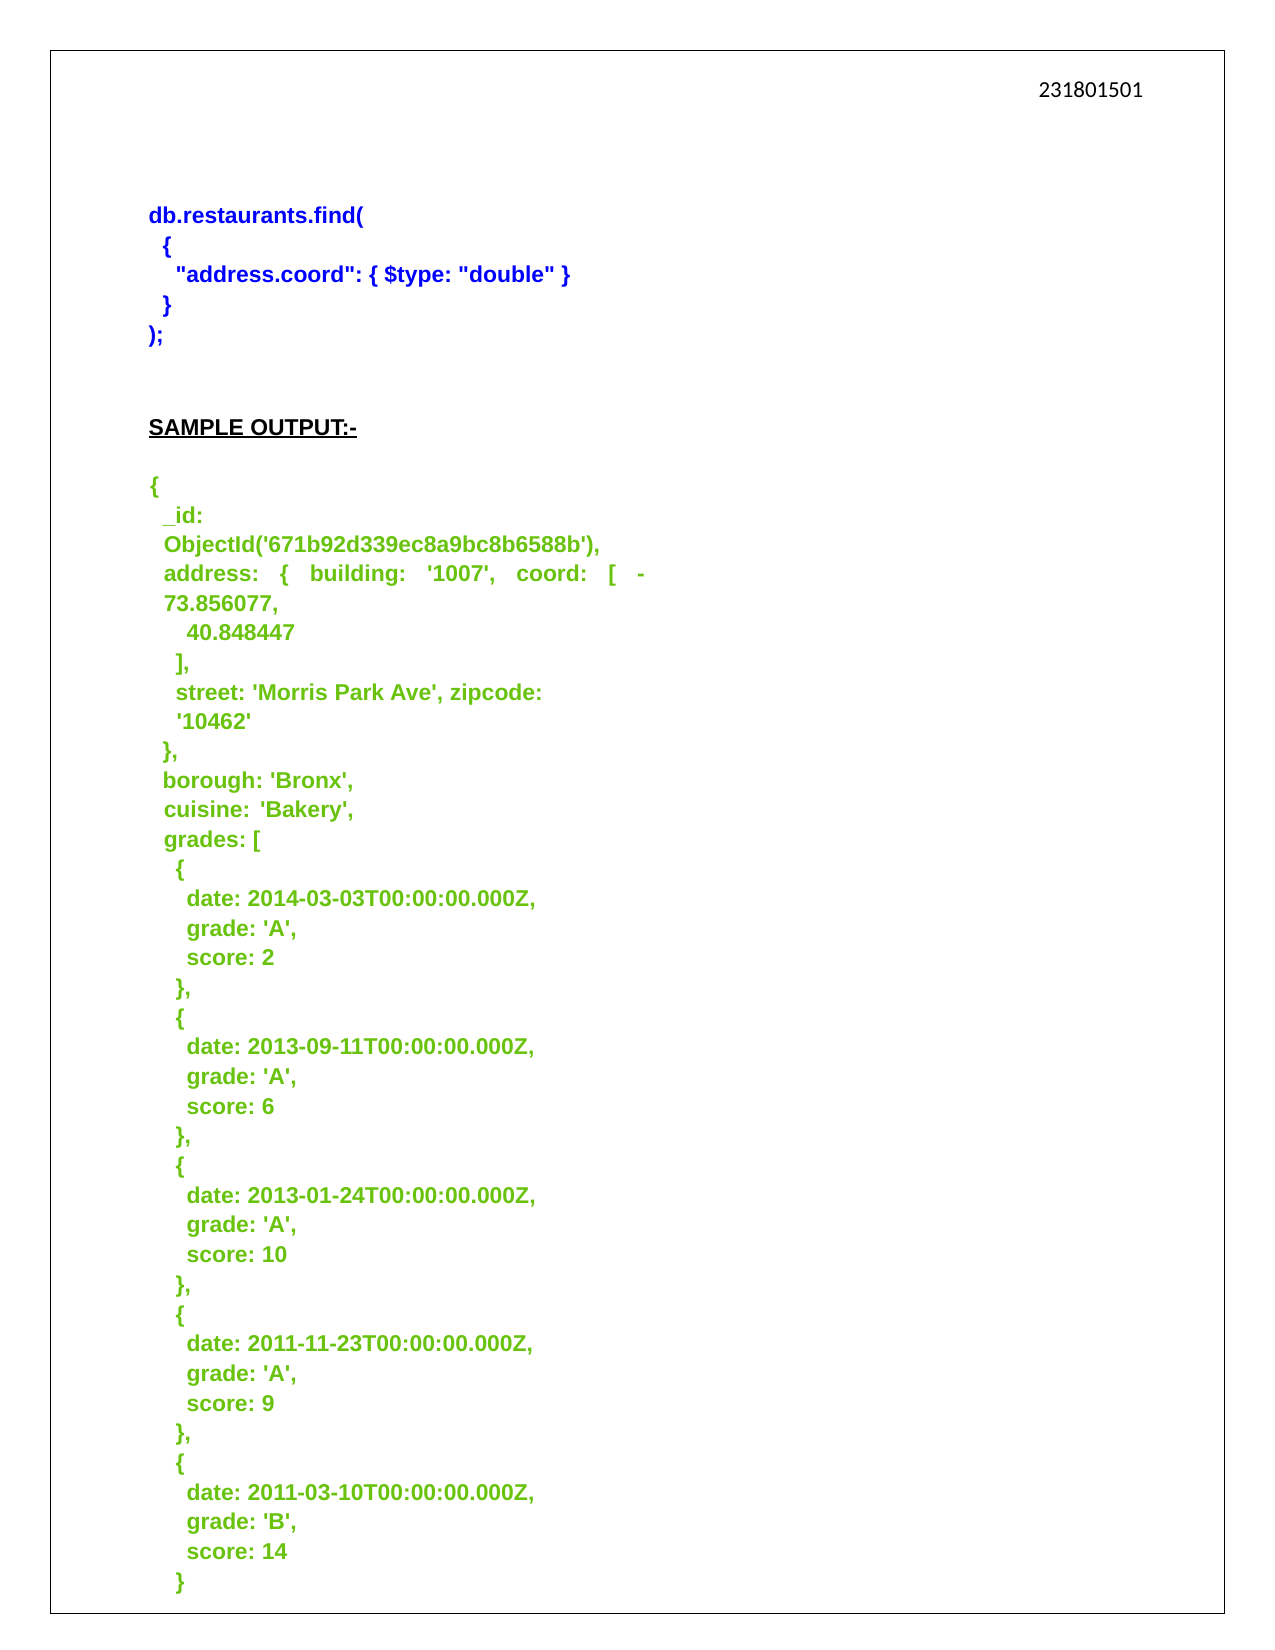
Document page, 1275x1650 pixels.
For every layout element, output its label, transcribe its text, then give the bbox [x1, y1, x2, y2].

text }, [175, 1122, 543, 1149]
text 40.848447 [186, 619, 543, 646]
text grade: 'A', [186, 914, 543, 941]
text date: 2011-11-23T00:00:00.000Z, [186, 1330, 543, 1357]
text { [175, 1004, 543, 1030]
text score: 14 [186, 1538, 543, 1564]
text { [175, 1449, 543, 1475]
text { [162, 232, 1135, 258]
text }, [175, 1419, 543, 1446]
text date: 2013-01-24T00:00:00.000Z, [186, 1182, 543, 1208]
text _id: ObjectId('671b92d339ec8a9bc8b6588b'), address: { building: '1007', coord: [ -73.856077, [162, 502, 644, 616]
text borough: 'Bronx', cuisine: 'Bakery', grades: [ [162, 767, 353, 852]
text ); [148, 321, 1135, 347]
text grade: 'A', [186, 1211, 543, 1238]
text } [162, 291, 1135, 317]
text grade: 'A', [186, 1063, 543, 1089]
text street: 'Morris Park Ave', zipcode: '10462' [175, 679, 543, 734]
text score: 10 [186, 1241, 543, 1267]
text }, [162, 737, 543, 764]
text { [175, 855, 543, 882]
text grade: 'A', [186, 1360, 543, 1386]
text score: 9 [186, 1389, 543, 1416]
text date: 2013-09-11T00:00:00.000Z, [186, 1033, 543, 1060]
text "address.coord": { $type: "double" } [175, 261, 1135, 288]
text date: 2011-03-10T00:00:00.000Z, [186, 1479, 543, 1505]
text ], [175, 649, 543, 675]
text SAMPLE OUTPUT:- [148, 414, 1152, 440]
text score: 6 [186, 1093, 543, 1119]
text db.restaurants.find( [148, 202, 1135, 228]
text } [175, 1568, 543, 1594]
text score: 2 [186, 944, 543, 971]
text { [150, 472, 543, 499]
text grade: 'B', [186, 1508, 543, 1535]
text { [175, 1152, 543, 1178]
text date: 2014-03-03T00:00:00.000Z, [186, 885, 543, 911]
text }, [175, 974, 543, 1000]
text { [175, 1301, 543, 1327]
text }, [175, 1271, 543, 1297]
